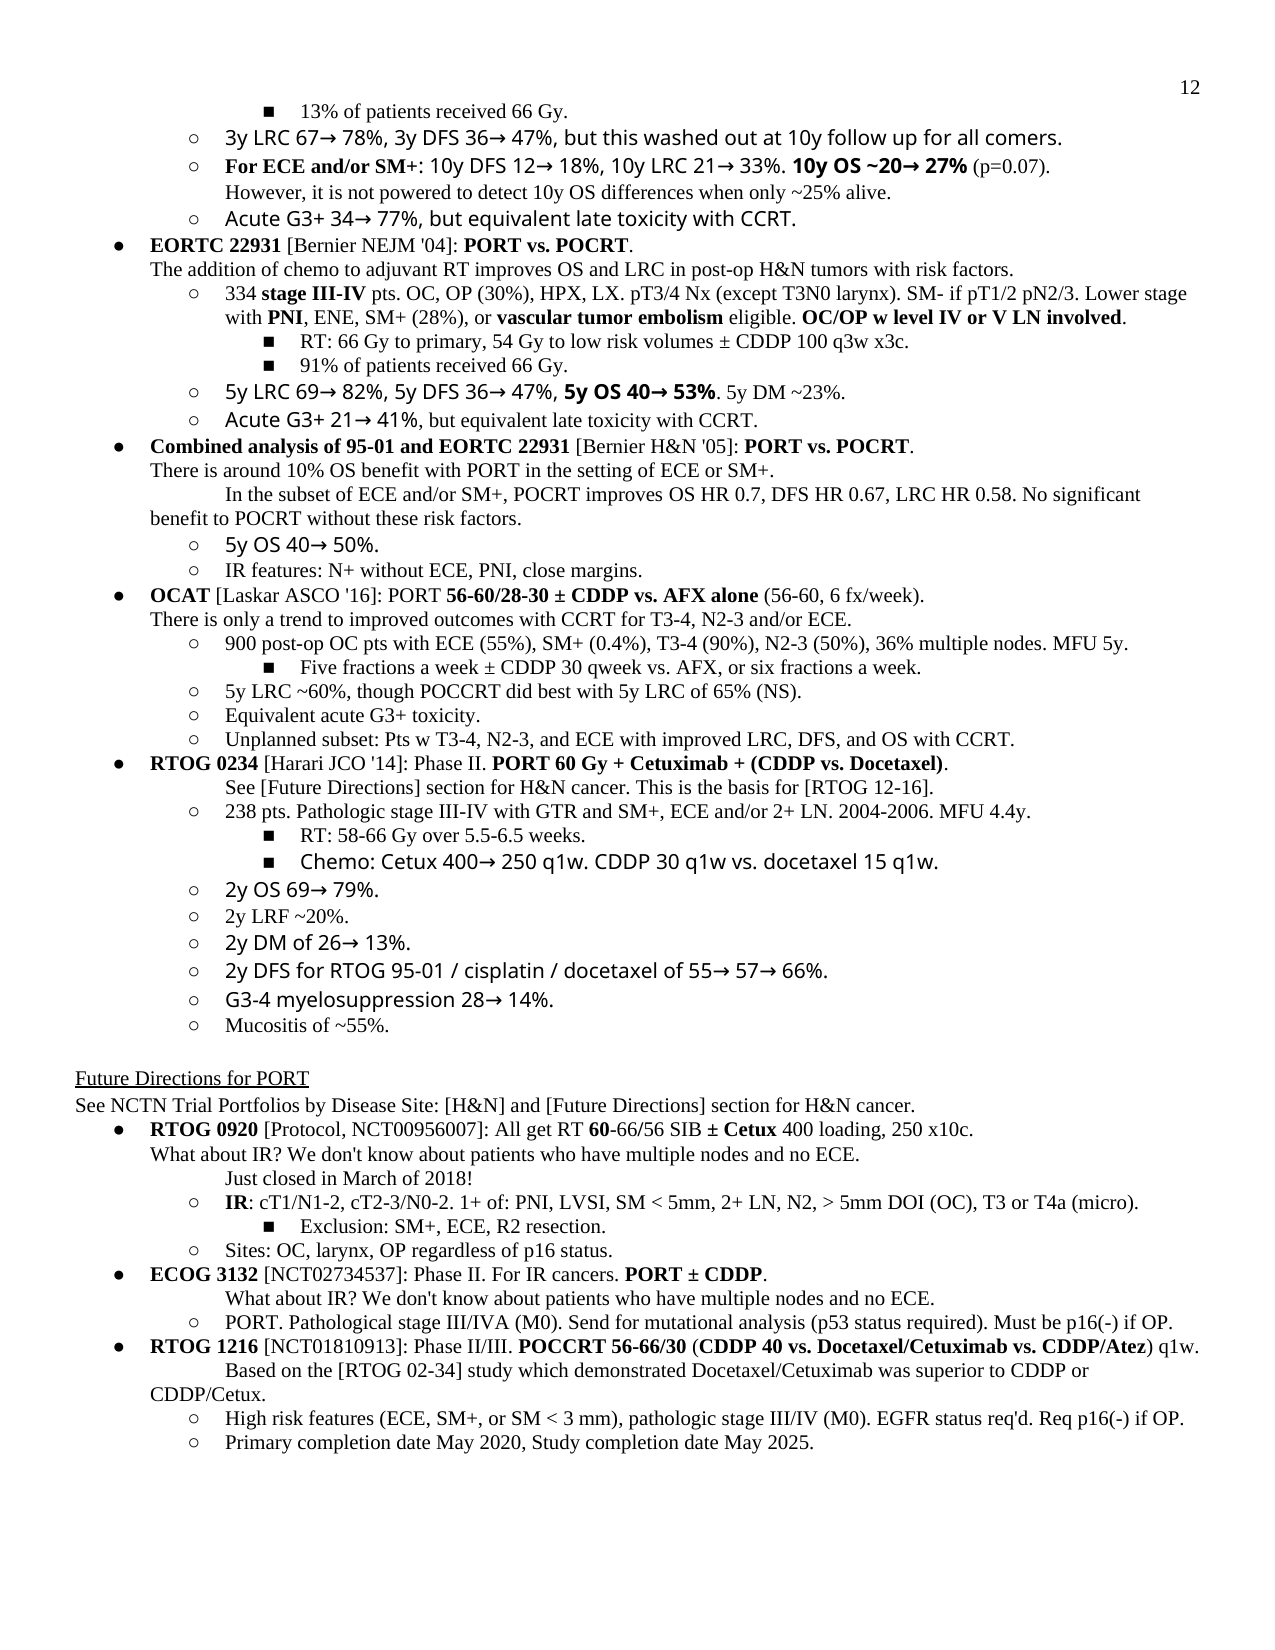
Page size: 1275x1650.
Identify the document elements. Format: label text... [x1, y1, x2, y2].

list Unplanned subset: Pts w T3-4, N2-3, and ECE with improved LRC, DFS, and OS with CCRT. [187, 727, 1200, 751]
list RTOG 0234 [Harari JCO '14]: Phase II. PORT 60 Gy + Cetuximab + (CDDP vs. Docetaxel). [112, 751, 1200, 775]
list IR features: N+ without ECE, PNI, close margins. [187, 558, 1200, 582]
list 334 stage III-IV pts. OC, OP (30%), HPX, LX. pT3/4 Nx (except T3N0 larynx). SM- if pT1/2 pN2/3. Lower stage with PNI, ENE, SM+ (28%), or vascular tumor embolism eligible. OC/OP w level IV or V LN involved. [187, 281, 1200, 329]
list RTOG 0920 [Protocol, NCT00956007]: All get RT 60-66/56 SIB ± Cetux 400 loading, 250 x10c. What about IR? We don't know about patients who have multiple nodes and no ECE. [112, 1117, 1200, 1166]
list 2y LRF ~20%. [187, 904, 1200, 928]
text Based on the [RTOG 02-34] study which demonstrated Docetaxel/Cetuximab was superior to CDDP or CDDP/Cetux. [150, 1358, 1200, 1406]
list OCAT [Laskar ASCO '16]: PORT 56-60/28-30 ± CDDP vs. AFX alone (56-60, 6 fx/week). There is only a trend to improved outcomes with CCRT for T3-4, N2-3 and/or ECE. [112, 582, 1200, 631]
list 2y DM of 26→ 13%. [187, 928, 1200, 957]
list 5y LRC 69→ 82%, 5y DFS 36→ 47%, 5y OS 40→ 53%. 5y DM ~23%. [187, 377, 1200, 405]
list 2y DFS for RTOG 95-01 / cisplatin / docetaxel of 55→ 57→ 66%. [187, 957, 1200, 985]
list 91% of patients received 66 Gy. [262, 353, 1200, 377]
text What about IR? We don't know about patients who have multiple nodes and no ECE. [150, 1286, 1200, 1310]
list 5y OS 40→ 50%. [187, 530, 1200, 558]
list High risk features (ECE, SM+, or SM < 3 mm), pathologic stage III/IV (M0). EGFR status req'd. Req p16(-) if OP. [187, 1406, 1200, 1430]
list 3y LRC 67→ 78%, 3y DFS 36→ 47%, but this washed out at 10y follow up for all comers. [187, 123, 1200, 152]
subtitle Future Directions for PORT [75, 1066, 1200, 1090]
list IR: cT1/N1-2, cT2-3/N0-2. 1+ of: PNI, LVSI, SM < 5mm, 2+ LN, N2, > 5mm DOI (OC), T3 or T4a (micro). [187, 1189, 1200, 1214]
list Exclusion: SM+, ECE, R2 resection. [262, 1214, 1200, 1238]
list PORT. Pathological stage III/IVA (M0). Send for mutational analysis (p53 status required). Must be p16(-) if OP. [187, 1310, 1200, 1334]
text In the subset of ECE and/or SM+, POCRT improves OS HR 0.7, DFS HR 0.67, LRC HR 0.58. No significant benefit to POCRT without these risk factors. [150, 482, 1200, 530]
text Just closed in March of 2018! [150, 1166, 1200, 1189]
list ECOG 3132 [NCT02734537]: Phase II. For IR cancers. PORT ± CDDP. [112, 1262, 1200, 1286]
list Acute G3+ 21→ 41%, but equivalent late toxicity with CCRT. [187, 405, 1200, 434]
text See NCTN Trial Portfolios by Disease Site: [H&N] and [Future Directions] section for H&N cancer. [75, 1093, 1200, 1117]
list 5y LRC ~60%, though POCCRT did best with 5y LRC of 65% (NS). [187, 679, 1200, 703]
list Five fractions a week ± CDDP 30 qweek vs. AFX, or six fractions a week. [262, 655, 1200, 679]
list 2y OS 69→ 79%. [187, 876, 1200, 904]
list Acute G3+ 34→ 77%, but equivalent late toxicity with CCRT. [187, 204, 1200, 232]
list G3-4 myelosuppression 28→ 14%. [187, 985, 1200, 1013]
text See [Future Directions] section for H&N cancer. This is the basis for [RTOG 12-16]. [150, 775, 1200, 799]
list Combined analysis of 95-01 and EORTC 22931 [Bernier H&N '05]: PORT vs. POCRT. There is around 10% OS benefit with PORT in the setting of ECE or SM+. [112, 434, 1200, 482]
list Primary completion date May 2020, Study completion date May 2025. [187, 1430, 1200, 1454]
list EORTC 22931 [Bernier NEJM '04]: PORT vs. POCRT. The addition of chemo to adjuvant RT improves OS and LRC in post-op H&N tumors with risk factors. [112, 232, 1200, 281]
list RTOG 1216 [NCT01810913]: Phase II/III. POCCRT 56-66/30 (CDDP 40 vs. Docetaxel/Cetuximab vs. CDDP/Atez) q1w. [112, 1334, 1200, 1358]
list RT: 66 Gy to primary, 54 Gy to low risk volumes ± CDDP 100 q3w x3c. [262, 329, 1200, 353]
list Chemo: Cetux 400→ 250 q1w. CDDP 30 q1w vs. docetaxel 15 q1w. [262, 847, 1200, 876]
text However, it is not powered to detect 10y OS differences when only ~25% alive. [225, 180, 1200, 204]
list 238 pts. Pathologic stage III-IV with GTR and SM+, ECE and/or 2+ LN. 2004-2006. MFU 4.4y. [187, 799, 1200, 823]
list Mucositis of ~55%. [187, 1013, 1200, 1037]
list For ECE and/or SM+: 10y DFS 12→ 18%, 10y LRC 21→ 33%. 10y OS ~20→ 27% (p=0.07). [187, 152, 1200, 180]
list Equivalent acute G3+ toxicity. [187, 703, 1200, 727]
list 900 post-op OC pts with ECE (55%), SM+ (0.4%), T3-4 (90%), N2-3 (50%), 36% multiple nodes. MFU 5y. [187, 631, 1200, 655]
list 13% of patients received 66 Gy. [262, 99, 1200, 123]
list RT: 58-66 Gy over 5.5-6.5 weeks. [262, 823, 1200, 847]
list Sites: OC, larynx, OP regardless of p16 status. [187, 1238, 1200, 1262]
